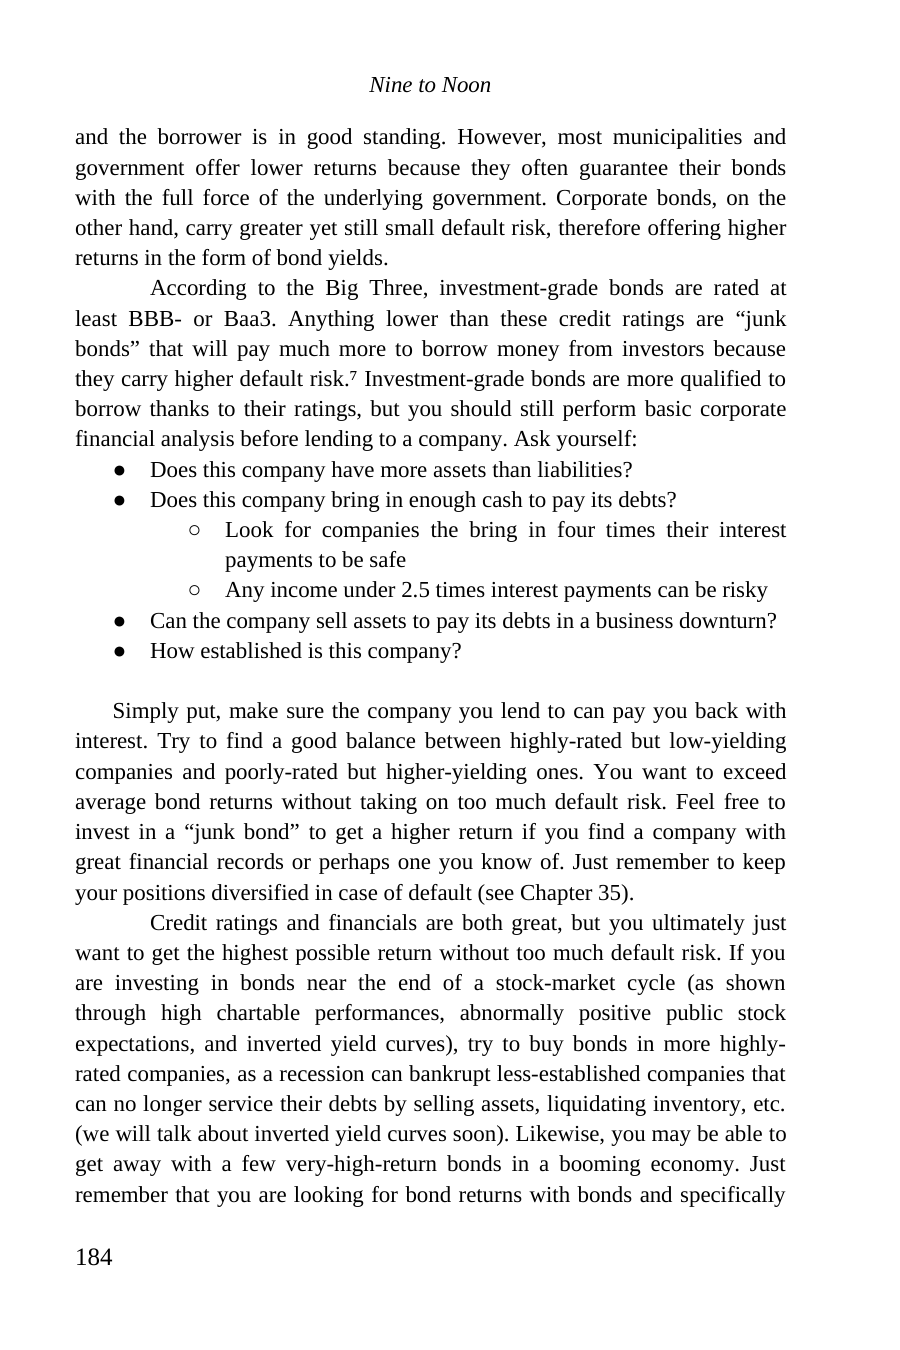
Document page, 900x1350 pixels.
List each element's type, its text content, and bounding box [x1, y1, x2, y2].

list Look for companies the bring in four times their interest payments to be safe [187, 516, 787, 573]
list How established is this company? [112, 637, 787, 663]
text Simply put, make sure the company you lend to can pay you back with interest. Try to find a good balance between highly-rated but low-yielding companies and poorly-rated but higher-yielding ones. You want to exceed average bond returns without taking on too much default risk. Feel free to invest in a “junk bond” to get a higher return if you find a company with great financial records or perhaps one you know of. Just remember to keep your positions diversified in case of default (see Chapter 35). [75, 697, 787, 905]
list Does this company have more assets than liabilities? [112, 456, 787, 482]
list Can the company sell assets to pay its debts in a business downturn? [112, 607, 787, 633]
list Does this company bring in enough cash to pay its debts? [112, 486, 787, 512]
list Any income under 2.5 times interest payments can be risky [187, 577, 787, 603]
text According to the Big Three, investment-grade bonds are rated at least BBB- or Baa3. Anything lower than these credit ratings are “junk bonds” that will pay much more to borrow money from investors because they carry higher default risk.⁷ Investment-grade bonds are more qualified to borrow thanks to their ratings, but you should still perform basic corporate financial analysis before lending to a company. Ask yourself: [75, 274, 787, 452]
